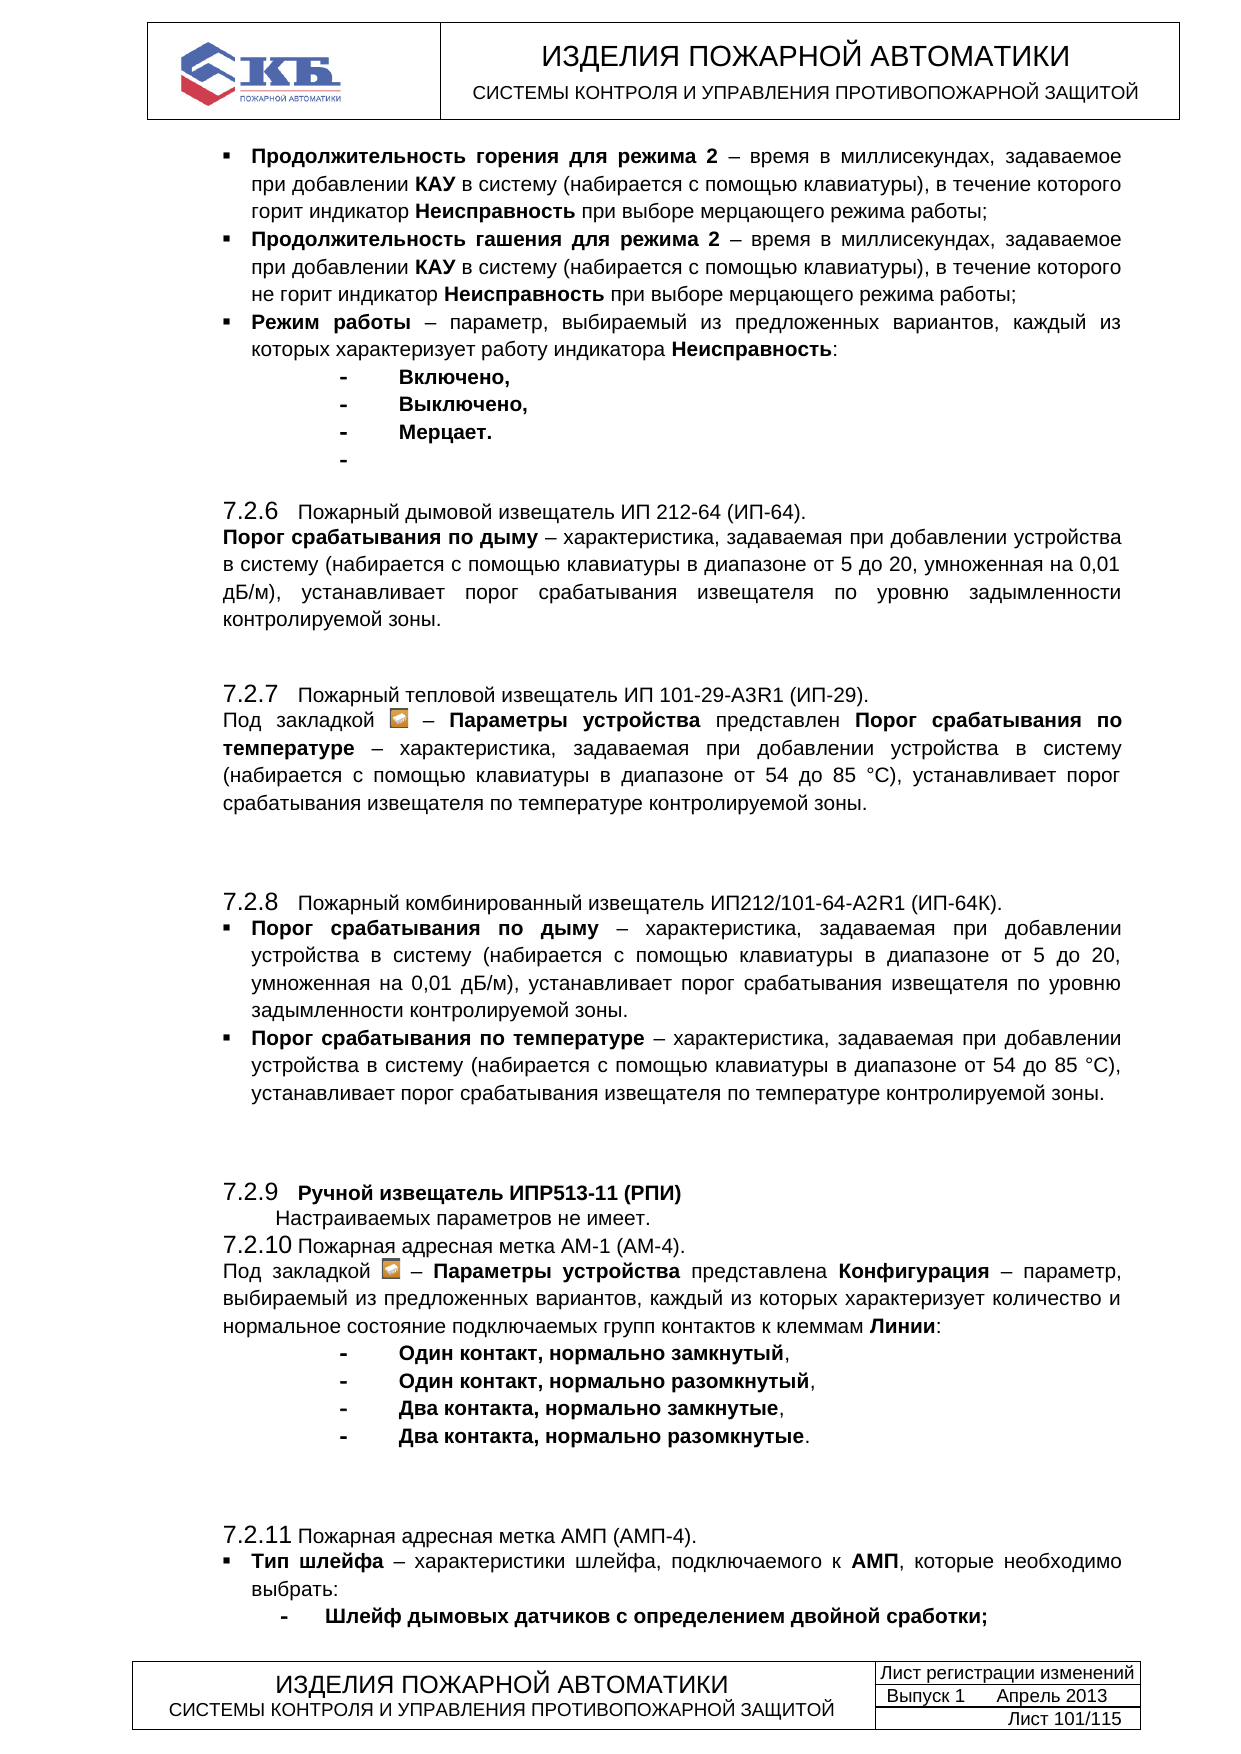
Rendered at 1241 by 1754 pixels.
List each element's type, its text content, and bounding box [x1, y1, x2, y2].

list Пожарная адресная метка АМ-1 (АМ-4). [223, 1230, 1122, 1258]
list Выключено, [340, 392, 1122, 416]
list Два контакта, нормально замкнутые, [340, 1396, 1122, 1420]
list Продолжительность горения для режима 2 – время в миллисекундах, задаваемое при добавлении КАУ в систему (набирается с помощью клавиатуры), в течение которого горит индикатор Неисправность при выборе мерцающего режима работы; [222, 144, 1122, 223]
list Режим работы – параметр, выбираемый из предложенных вариантов, каждый из которых характеризует работу индикатора Неисправность: [222, 309, 1122, 361]
list Порог срабатывания по дыму – характеристика, задаваемая при добавлении устройства в систему (набирается с помощью клавиатуры в диапазоне от 5 до 20, умноженная на 0,01 дБ/м), устанавливает порог срабатывания извещателя по уровню задымленности контролируемой зоны. [223, 524, 1122, 631]
list Продолжительность гашения для режима 2 – время в миллисекундах, задаваемое при добавлении КАУ в систему (набирается с помощью клавиатуры), в течение которого не горит индикатор Неисправность при выборе мерцающего режима работы; [222, 227, 1122, 306]
list Пожарная адресная метка АМП (АМП-4). [223, 1520, 1122, 1549]
list Под закладкой – Параметры устройства представлен Порог срабатывания по температуре – характеристика, задаваемая при добавлении устройства в систему (набирается с помощью клавиатуры в диапазоне от 54 до 85 °С), устанавливает порог срабатывания извещателя по температуре контролируемой зоны. [223, 708, 1122, 814]
list Под закладкой – Параметры устройства представлена Конфигурация – параметр, выбираемый из предложенных вариантов, каждый из которых характеризует количество и нормальное состояние подключаемых групп контактов к клеммам Линии: [223, 1258, 1122, 1337]
list Порог срабатывания по дыму – характеристика, задаваемая при добавлении устройства в систему (набирается с помощью клавиатуры в диапазоне от 5 до 20, умноженная на 0,01 дБ/м), устанавливает порог срабатывания извещателя по уровню задымленности контролируемой зоны. [222, 916, 1122, 1022]
list Пожарный комбинированный извещатель ИП212/101-64-А2R1 (ИП-64К). [223, 887, 1122, 916]
list Пожарный тепловой извещатель ИП 101-29-А3R1 (ИП-29). [223, 679, 1122, 708]
list Тип шлейфа – характеристики шлейфа, подключаемого к АМП, которые необходимо выбрать: [222, 1549, 1122, 1601]
list Два контакта, нормально разомкнутые. [340, 1424, 1122, 1448]
list Включено, [340, 364, 1122, 389]
picture [381, 1258, 401, 1279]
list Ручной извещатель ИПР513-11 (РПИ) [223, 1177, 1122, 1206]
list Пожарный дымовой извещатель ИП 212-64 (ИП-64). [223, 496, 1122, 524]
list Шлейф дымовых датчиков с определением двойной сработки; [281, 1604, 1122, 1628]
list Один контакт, нормально замкнутый, [340, 1341, 1122, 1365]
list Один контакт, нормально разомкнутый, [340, 1369, 1122, 1393]
picture [389, 708, 409, 728]
list Порог срабатывания по температуре – характеристика, задаваемая при добавлении устройства в систему (набирается с помощью клавиатуры в диапазоне от 54 до 85 °С), устанавливает порог срабатывания извещателя по температуре контролируемой зоны. [222, 1026, 1122, 1105]
picture [177, 34, 354, 115]
list Настраиваемых параметров не имеет. [275, 1206, 1122, 1230]
list Мерцает. [340, 420, 1122, 444]
